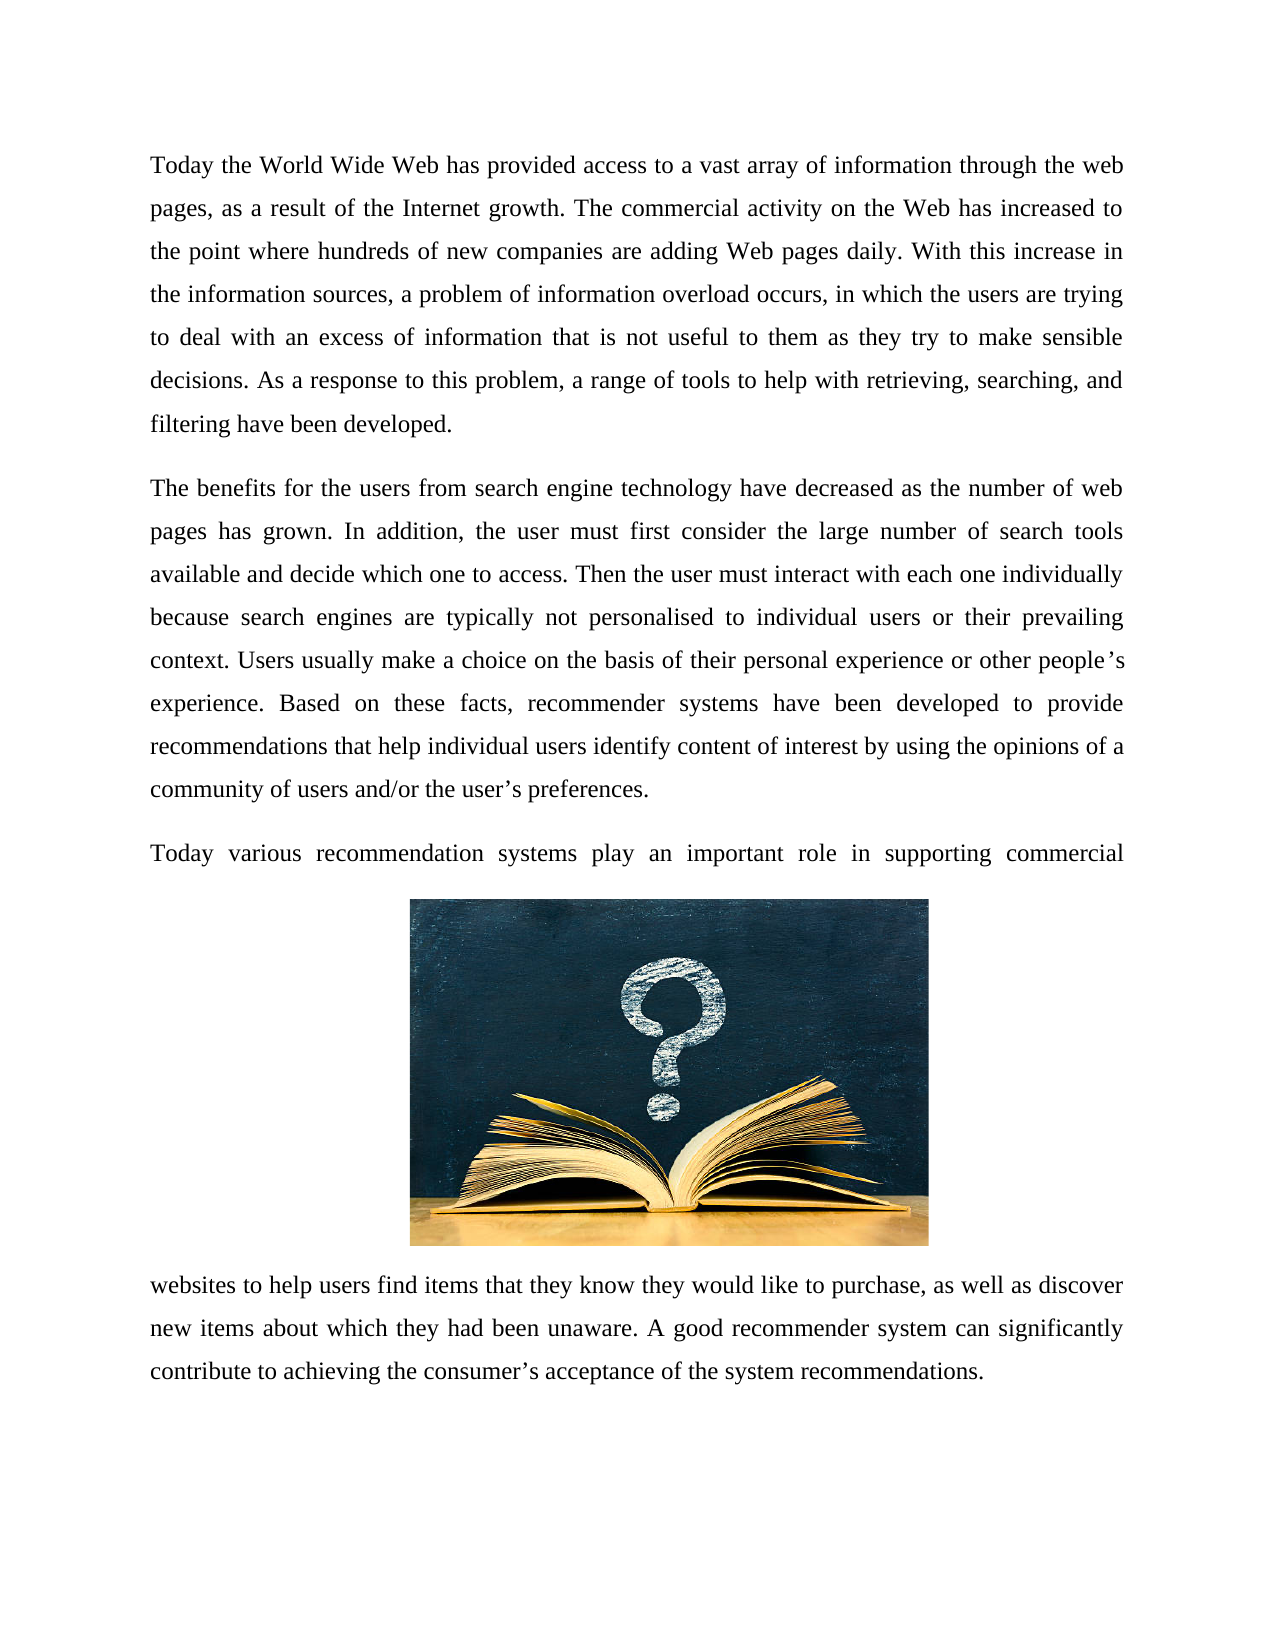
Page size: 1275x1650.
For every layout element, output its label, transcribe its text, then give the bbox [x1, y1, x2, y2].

text Today the World Wide Web has provided access to a vast array of information through the web pages, as a result of the Internet growth. The commercial activity on the Web has increased to the point where hundreds of new companies are adding Web pages daily. With this increase in the information sources, a problem of information overload occurs, in which the users are trying to deal with an excess of information that is not useful to them as they try to make sensible decisions. As a response to this problem, a range of tools to help with retrieving, searching, and filtering have been developed. [150, 150, 1125, 437]
text The benefits for the users from search engine technology have decreased as the number of web pages has grown. In addition, the user must first consider the large number of search tools available and decide which one to access. Then the user must interact with each one individually because search engines are typically not personalised to individual users or their prevailing context. Users usually make a choice on the basis of their personal experience or other people’s experience. Based on these facts, recommender systems have been developed to provide recommendations that help individual users identify content of interest by using the opinions of a community of users and/or the user’s preferences. [150, 473, 1125, 803]
picture [409, 899, 929, 1246]
